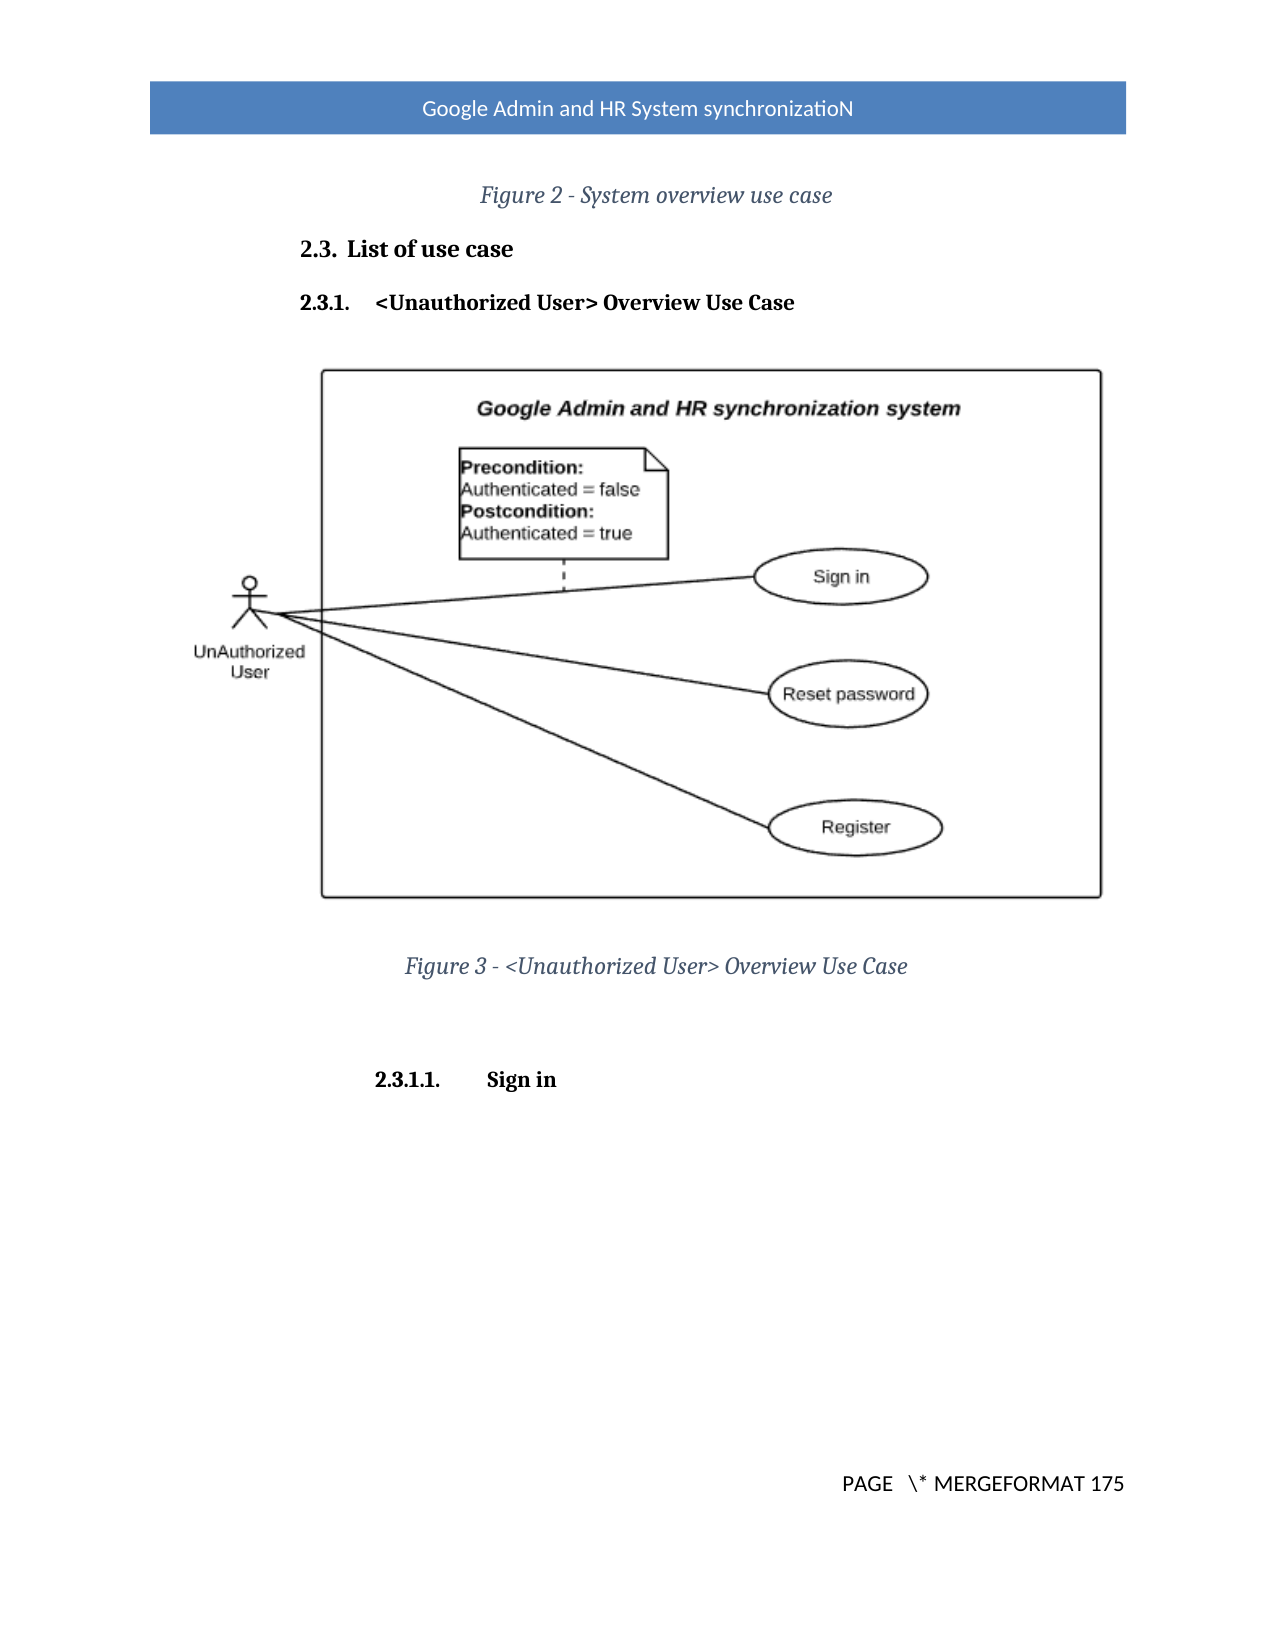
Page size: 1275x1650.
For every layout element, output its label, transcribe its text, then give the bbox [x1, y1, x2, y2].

picture [187, 348, 1126, 919]
subtitle Sign in [375, 1067, 1125, 1094]
text Figure 3 - <Unauthorized User> Overview Use Case [187, 952, 1125, 981]
subtitle List of use case [300, 234, 1125, 264]
text Figure 2 - System overview use case [187, 181, 1125, 209]
subtitle <Unauthorized User> Overview Use Case [300, 289, 1125, 316]
